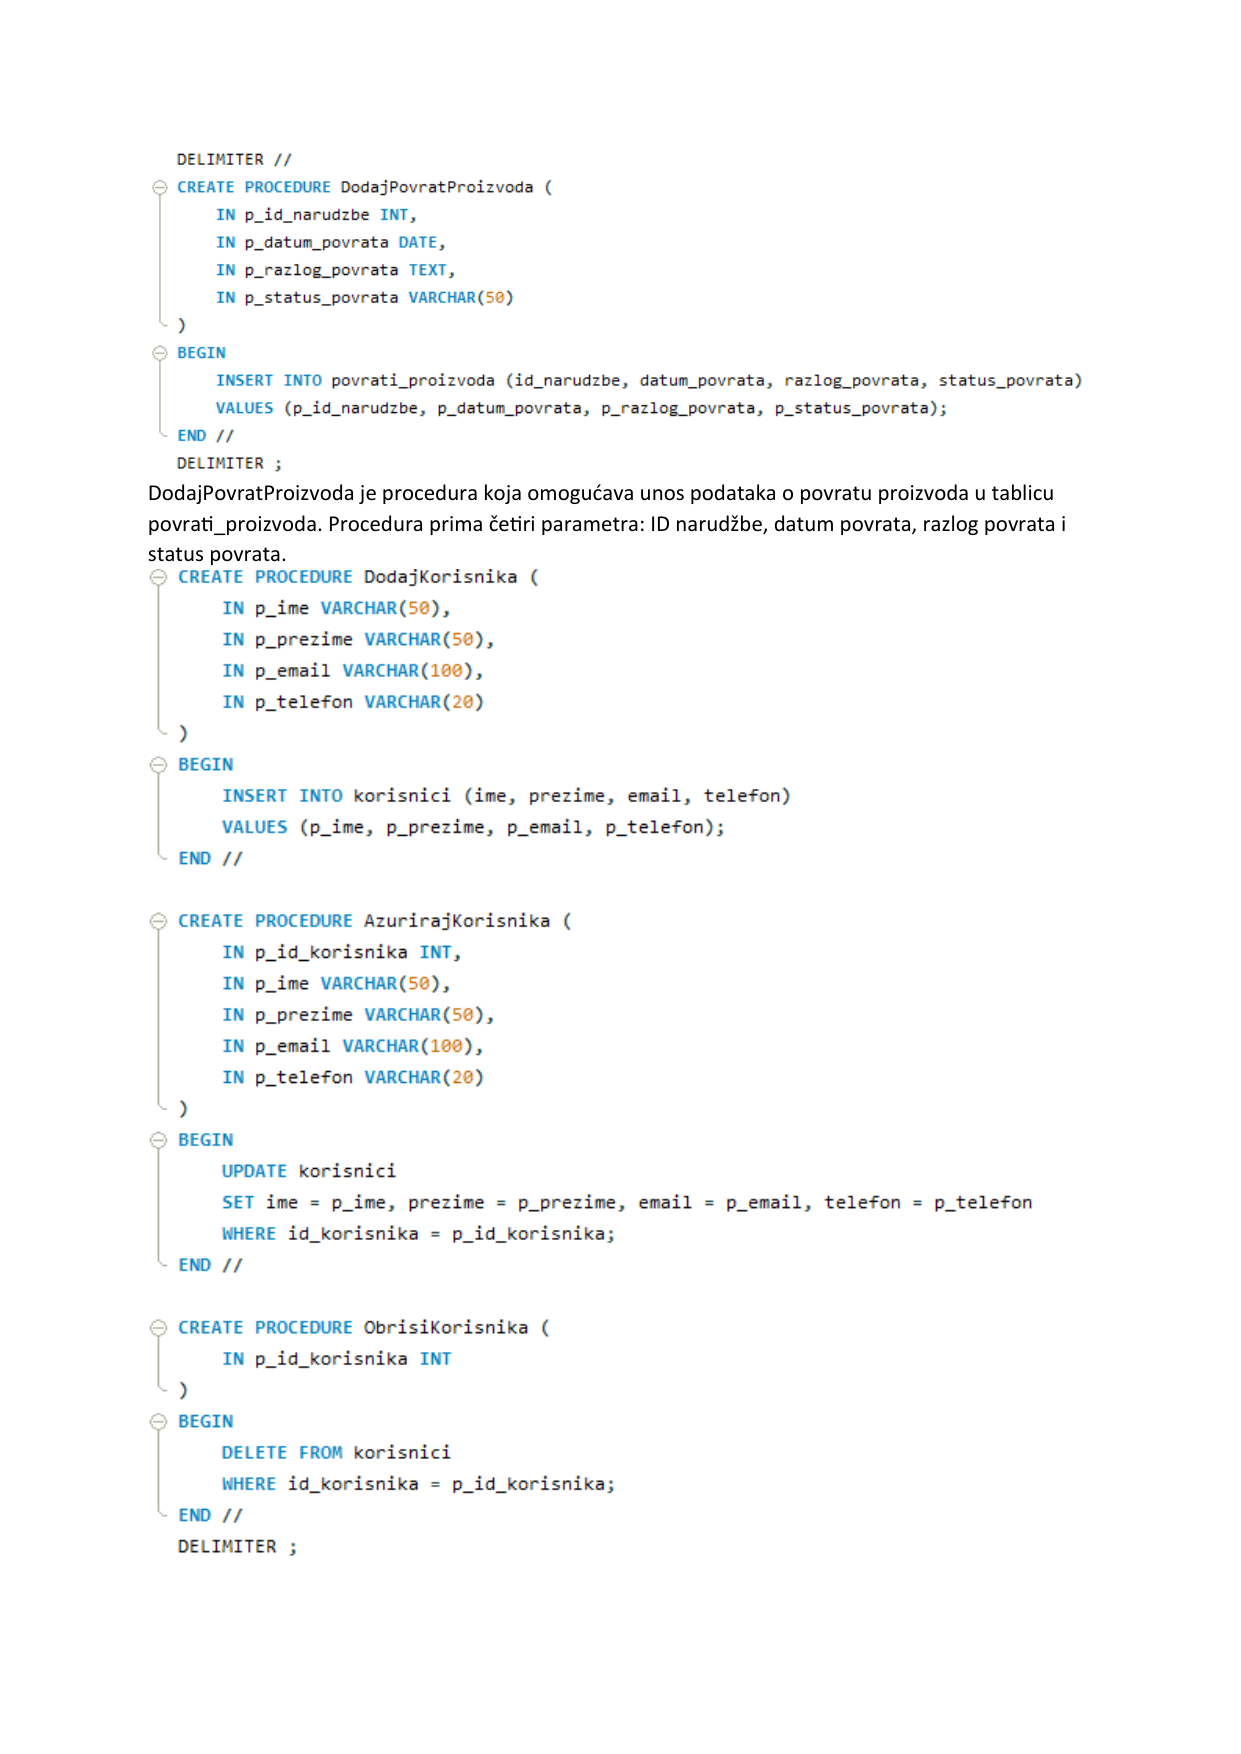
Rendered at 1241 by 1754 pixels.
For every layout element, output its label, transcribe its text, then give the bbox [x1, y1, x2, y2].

picture [147, 147, 1093, 477]
text DodajPovratProizvoda je procedura koja omogućava unos podataka o povratu proizvoda u tablicu povrati_proizvoda. Procedura prima četiri parametra: ID narudžbe, datum povrata, razlog povrata i status povrata. [148, 478, 1093, 567]
picture [147, 569, 1043, 1559]
